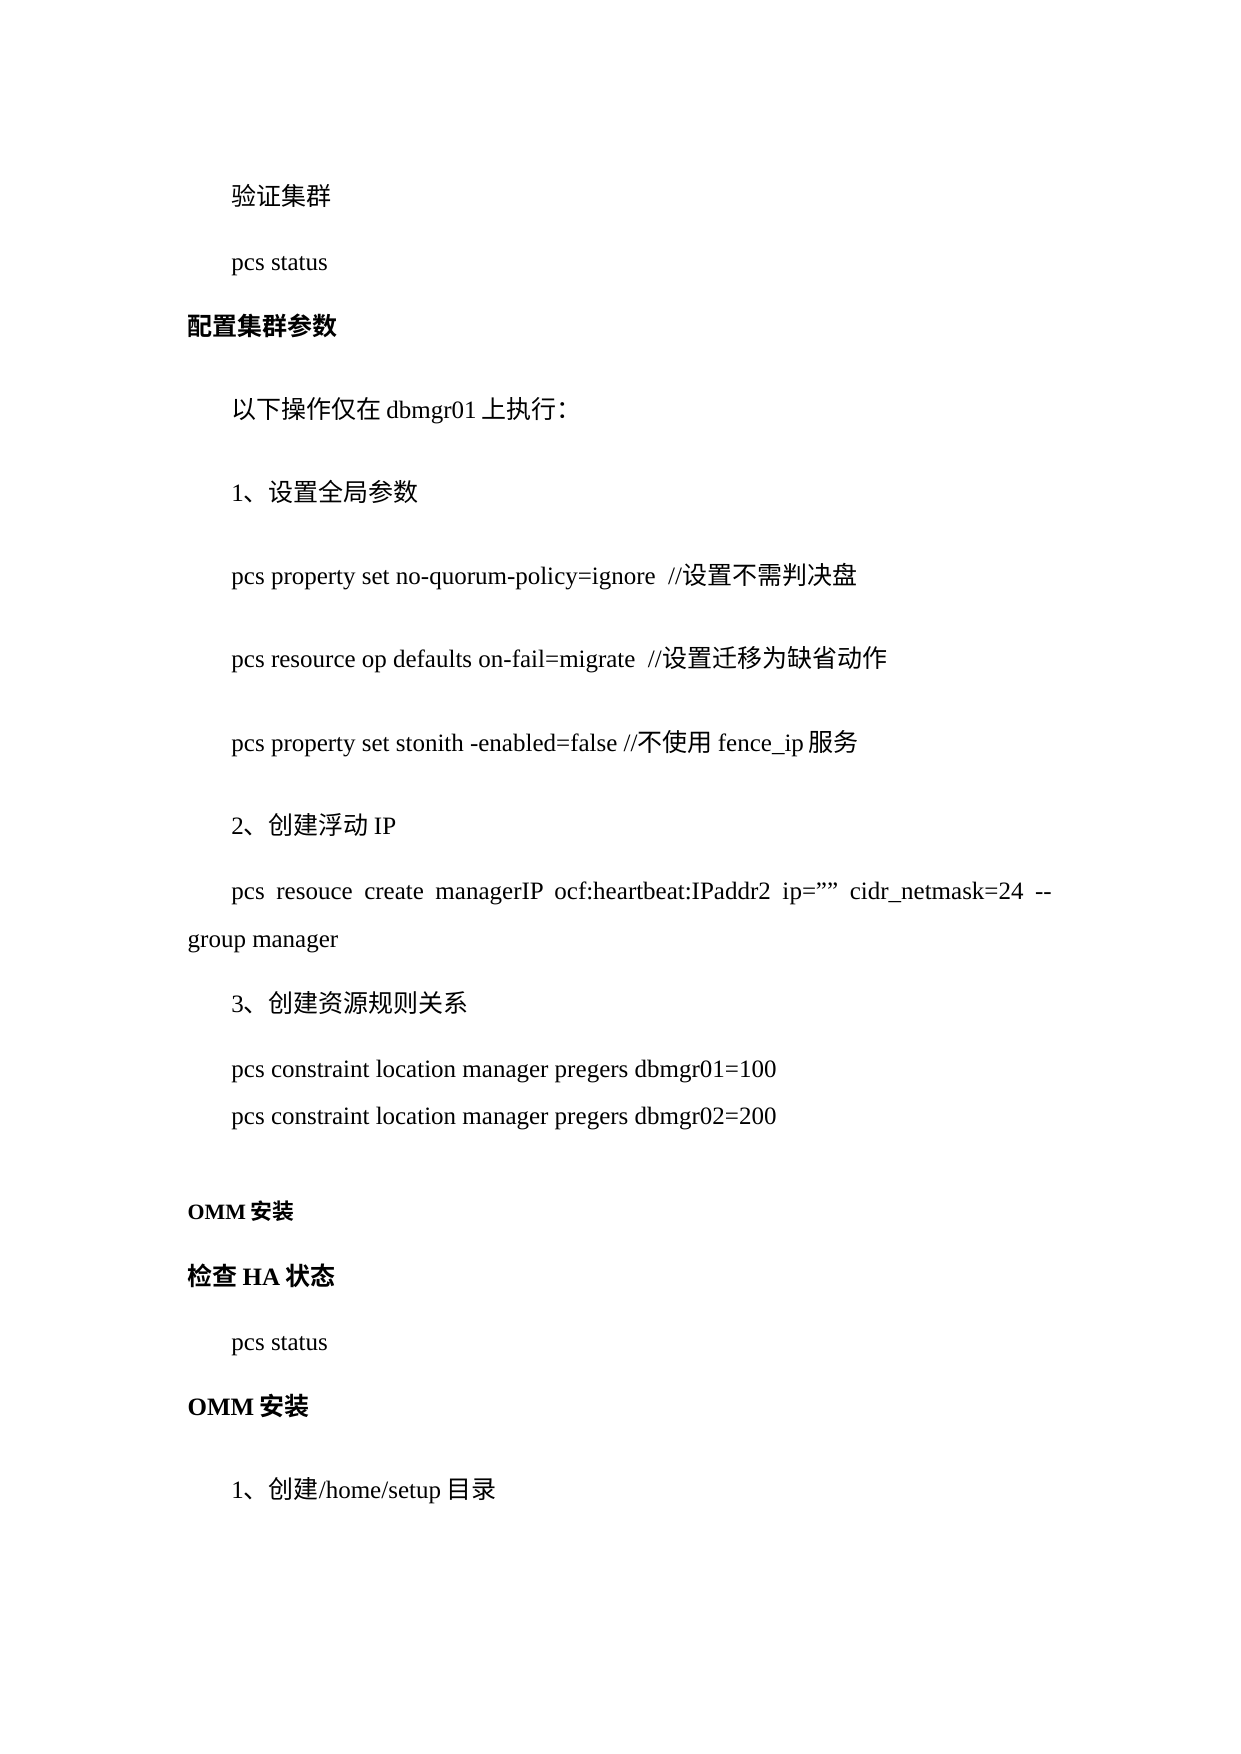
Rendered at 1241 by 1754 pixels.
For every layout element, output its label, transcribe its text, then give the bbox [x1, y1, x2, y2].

text pcs status [187, 1325, 1053, 1357]
subtitle OMM安装 [187, 1372, 1053, 1437]
subtitle 检查HA状态 [187, 1242, 1053, 1307]
list 创建资源规则关系 [187, 969, 1053, 1034]
list 验证集群 [231, 162, 1053, 227]
list 创建浮动IP [187, 791, 1053, 856]
subtitle 配置集群参数 [187, 292, 1053, 357]
list pcs property set stonith -enabled=false //不使用fence_ip服务 [187, 708, 1053, 773]
list pcs resource op defaults on-fail=migrate //设置迁移为缺省动作 [187, 624, 1053, 689]
list pcs property set no-quorum-policy=ignore //设置不需判决盘 [187, 541, 1053, 606]
list 设置全局参数 [187, 458, 1053, 523]
list 创建/home/setup目录 [187, 1455, 1053, 1520]
text pcs constraint location manager pregers dbmgr02=200 [187, 1099, 1053, 1132]
subtitle OMM安装 [187, 1193, 1053, 1226]
list pcs resouce create managerIP ocf:heartbeat:IPaddr2 ip=”” cidr_netmask=24 --group manager [187, 874, 1053, 955]
list pcs status [187, 245, 1053, 278]
text pcs constraint location manager pregers dbmgr01=100 [187, 1053, 1053, 1085]
text 以下操作仅在dbmgr01上执行： [187, 375, 1053, 440]
